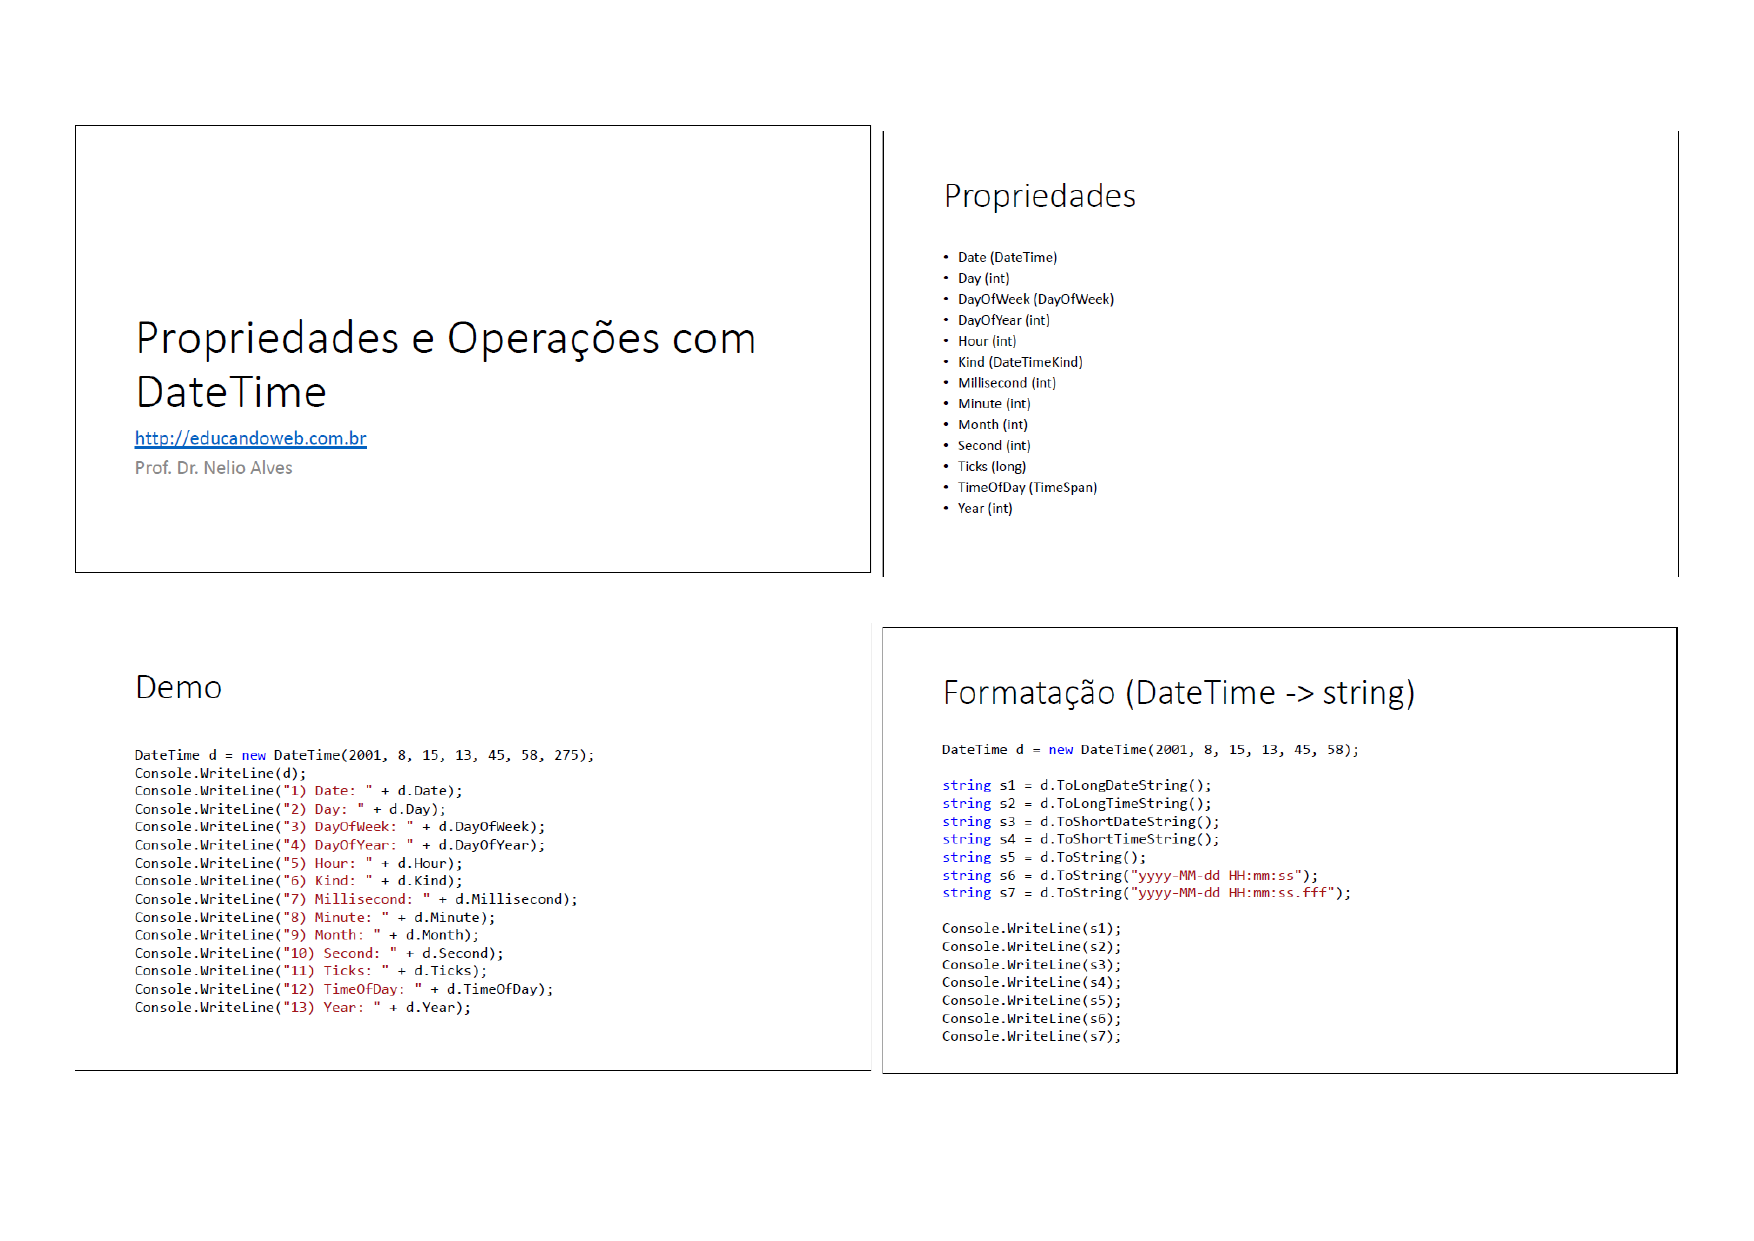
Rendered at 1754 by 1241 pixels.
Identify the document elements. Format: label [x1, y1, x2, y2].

picture [75, 125, 872, 573]
picture [882, 131, 1679, 577]
picture [882, 627, 1679, 1074]
picture [75, 623, 872, 1071]
